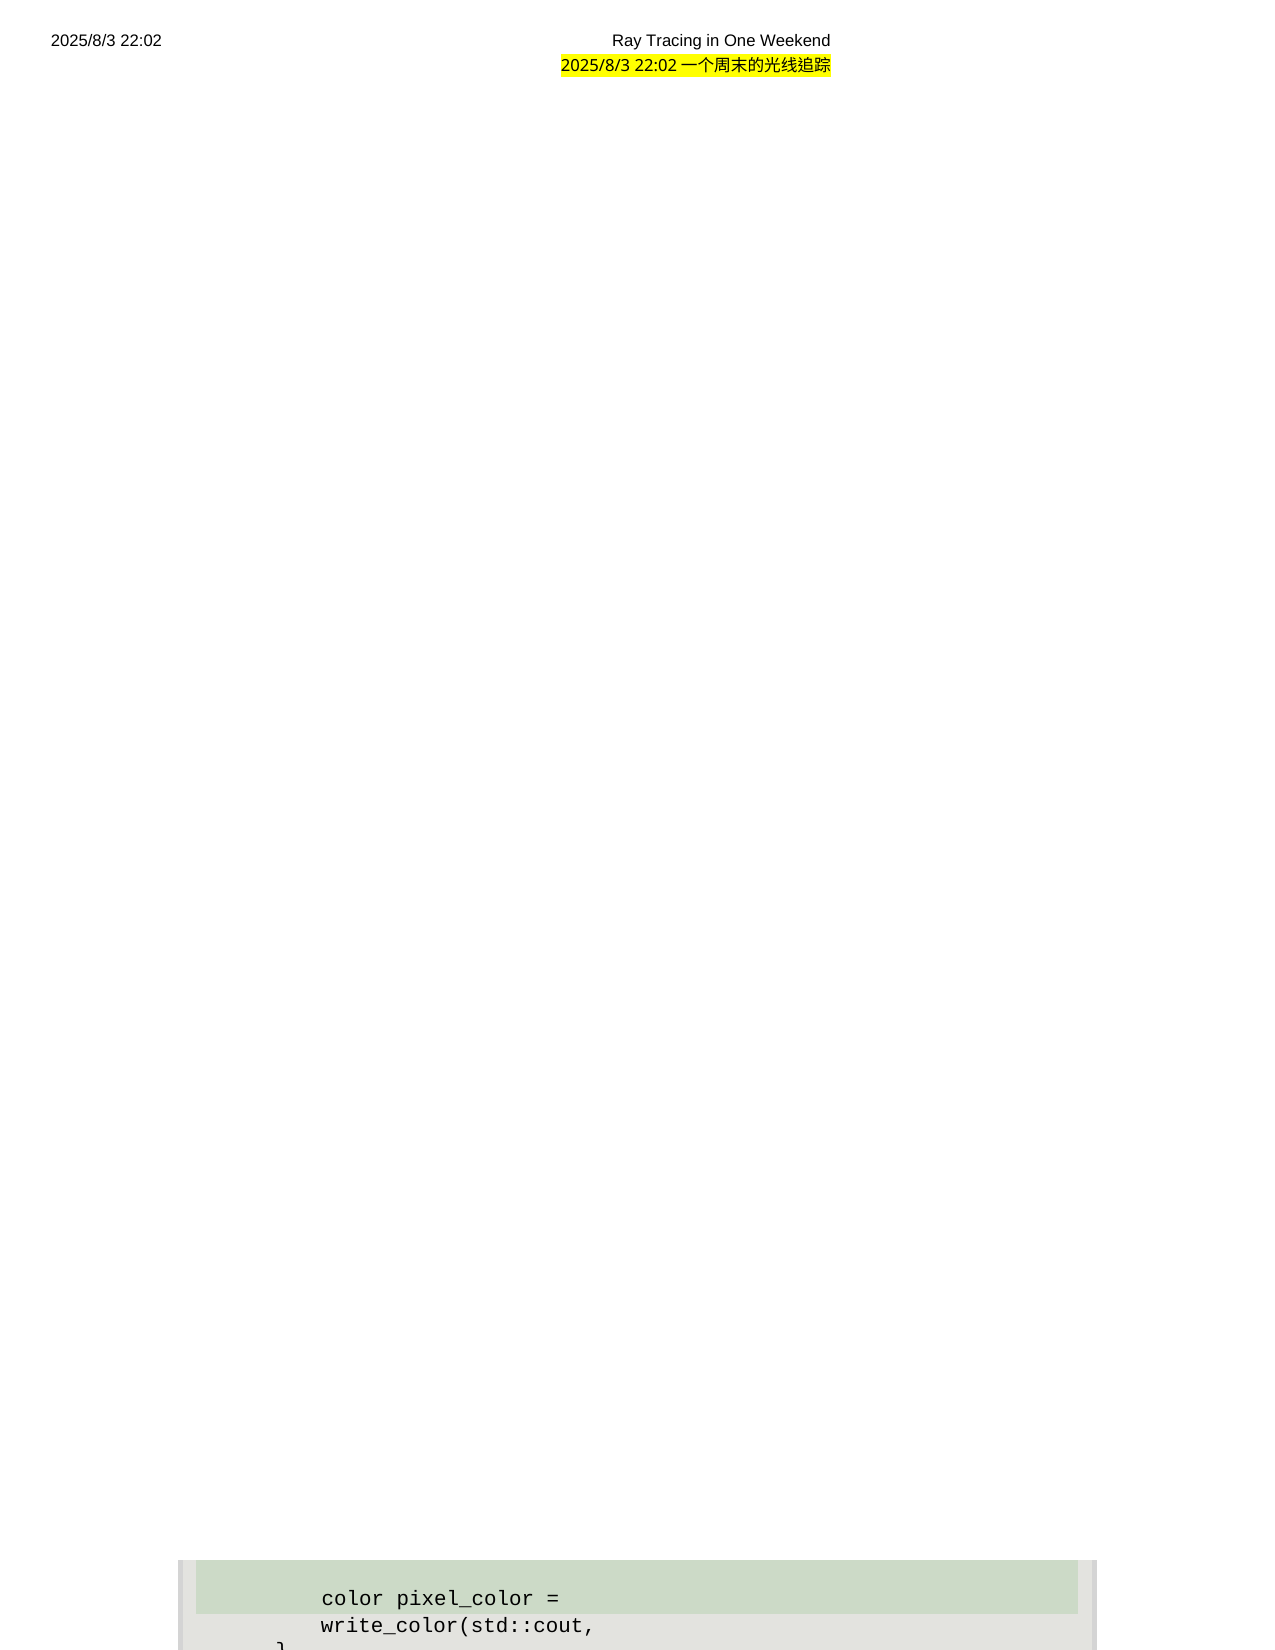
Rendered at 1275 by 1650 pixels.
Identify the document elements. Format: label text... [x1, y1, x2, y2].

text 2025/8/3 22:02 Ray Tracing in One Weekend 2025/8/3 22:02一个周末的光线追踪 [51, 31, 838, 77]
picture [178, 1560, 1097, 1650]
